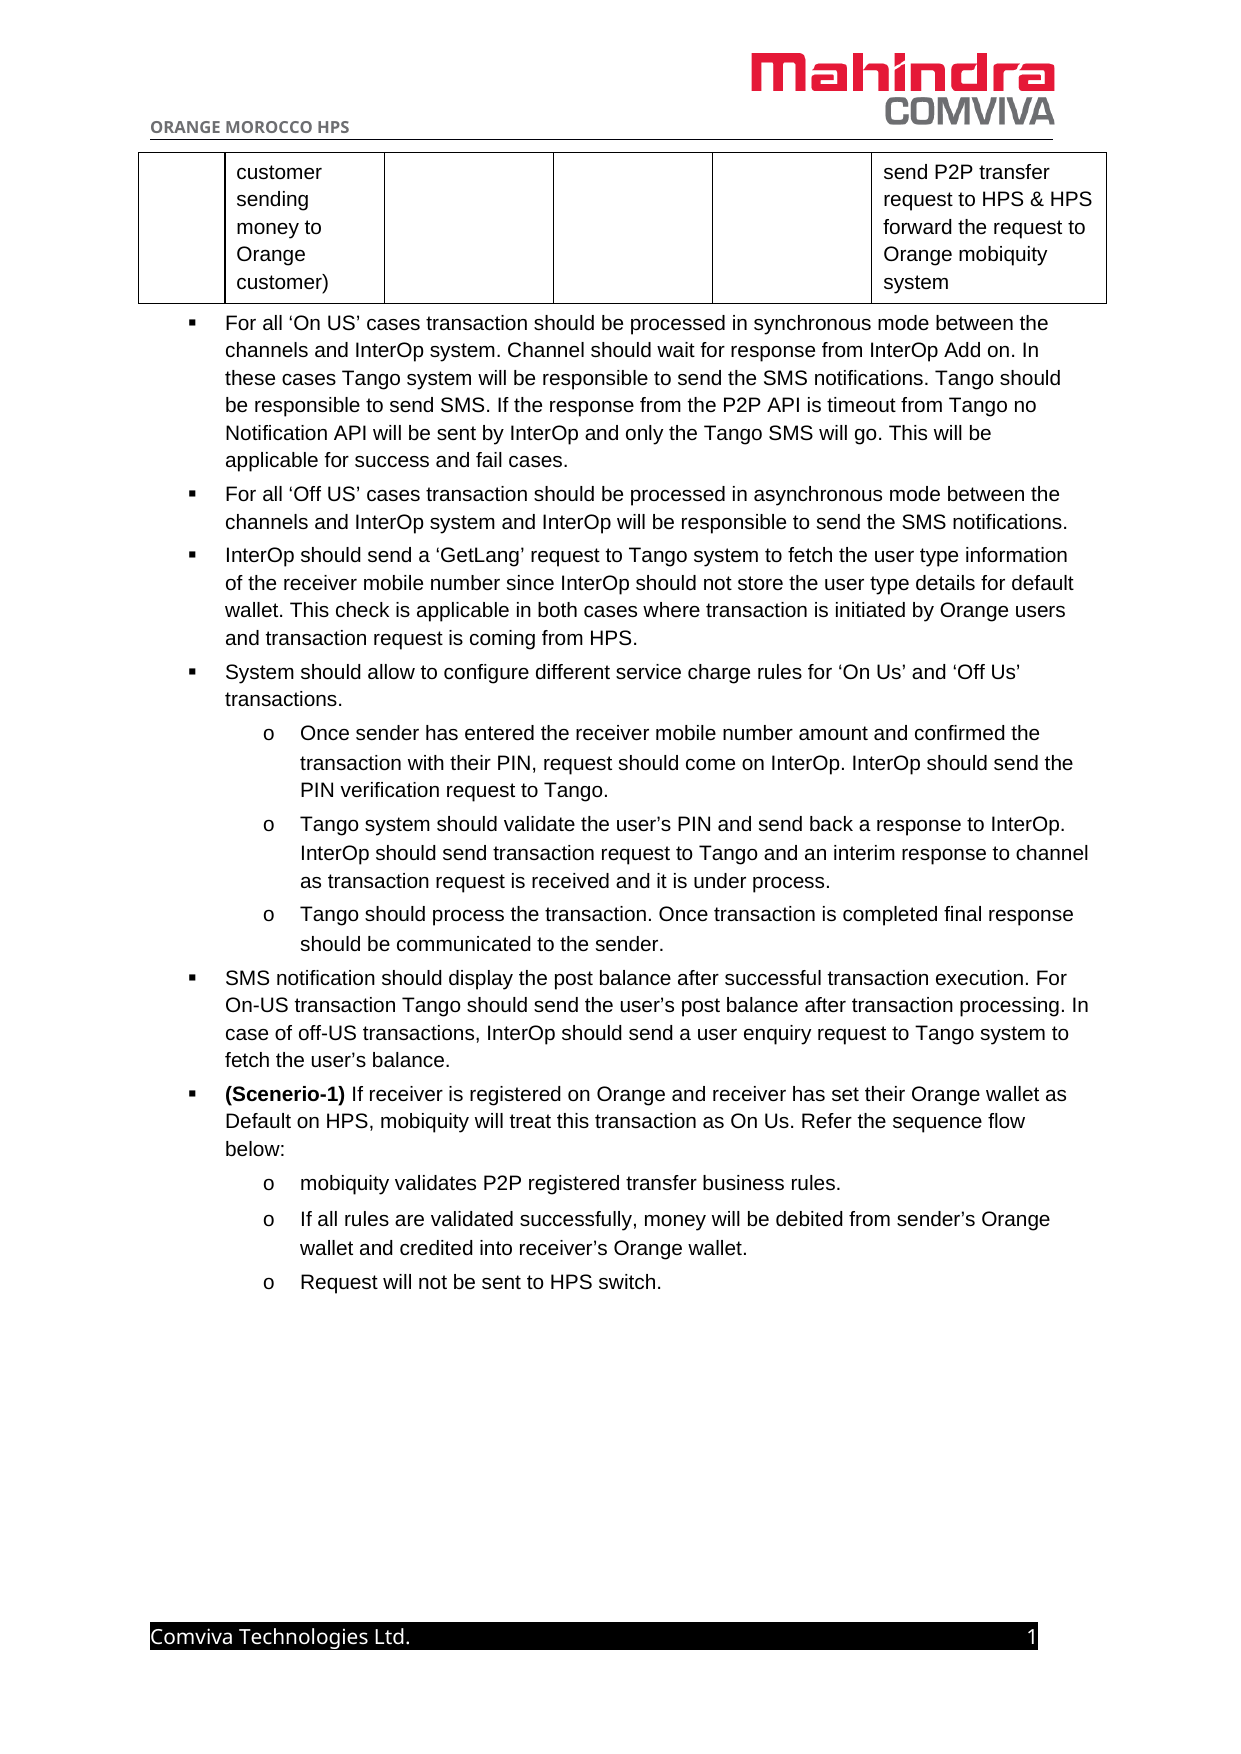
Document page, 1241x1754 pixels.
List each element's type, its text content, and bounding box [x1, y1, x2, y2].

list mobiquity validates P2P registered transfer business rules. [262, 1171, 1090, 1196]
list Tango should process the transaction. Once transaction is completed final response should be communicated to the sender. [262, 902, 1090, 956]
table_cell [226, 153, 384, 303]
list Once sender has entered the receiver mobile number amount and confirmed the transaction with their PIN, request should come on InterOp. InterOp should send the PIN verification request to Tango. [262, 721, 1090, 802]
list InterOp should send a ‘GetLang’ request to Tango system to fetch the user type information of the receiver mobile number since InterOp should not store the user type details for default wallet. This check is applicable in both cases where transaction is initiated by Orange users and transaction request is coming from HPS. [187, 543, 1090, 650]
table_cell Y [554, 153, 712, 303]
list SMS notification should display the post balance after successful transaction execution. For On-US transaction Tango should send the user’s post balance after transaction processing. In case of off-US transactions, InterOp should send a user enquiry request to Tango system to fetch the user’s balance. [187, 965, 1090, 1072]
list System should allow to configure different service charge rules for ‘On Us’ and ‘Off Us’ transactions. [187, 659, 1090, 711]
list Request will not be sent to HPS switch. [262, 1269, 1090, 1295]
list If all rules are validated successfully, money will be debited from sender’s Orange wallet and credited into receiver’s Orange wallet. [262, 1206, 1090, 1260]
list For all ‘Off US’ cases transaction should be processed in asynchronous mode between the channels and InterOp system and InterOp will be responsible to send the SMS notifications. [187, 482, 1090, 533]
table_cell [872, 153, 1106, 303]
list (Scenerio-1) If receiver is registered on Orange and receiver has set their Orange wallet as Default on HPS, mobiquity will treat this transaction as On Us. Refer the sequence flow below: [187, 1082, 1090, 1161]
table_cell 6 [139, 153, 224, 303]
table_cell Y [385, 153, 553, 303]
picture [751, 53, 1055, 125]
table_cell [713, 153, 871, 303]
list Tango system should validate the user’s PIN and send back a response to InterOp. InterOp should send transaction request to Tango and an interim response to channel as transaction request is received and it is under process. [262, 812, 1090, 892]
list For all ‘On US’ cases transaction should be processed in synchronous mode between the channels and InterOp system. Channel should wait for response from InterOp Add on. In these cases Tango system will be responsible to send the SMS notifications. Tango should be responsible to send SMS. If the response from the P2P API is timeout from Tango no Notification API will be sent by InterOp and only the Tango SMS will go. This will be applicable for success and fail cases. [187, 311, 1090, 472]
